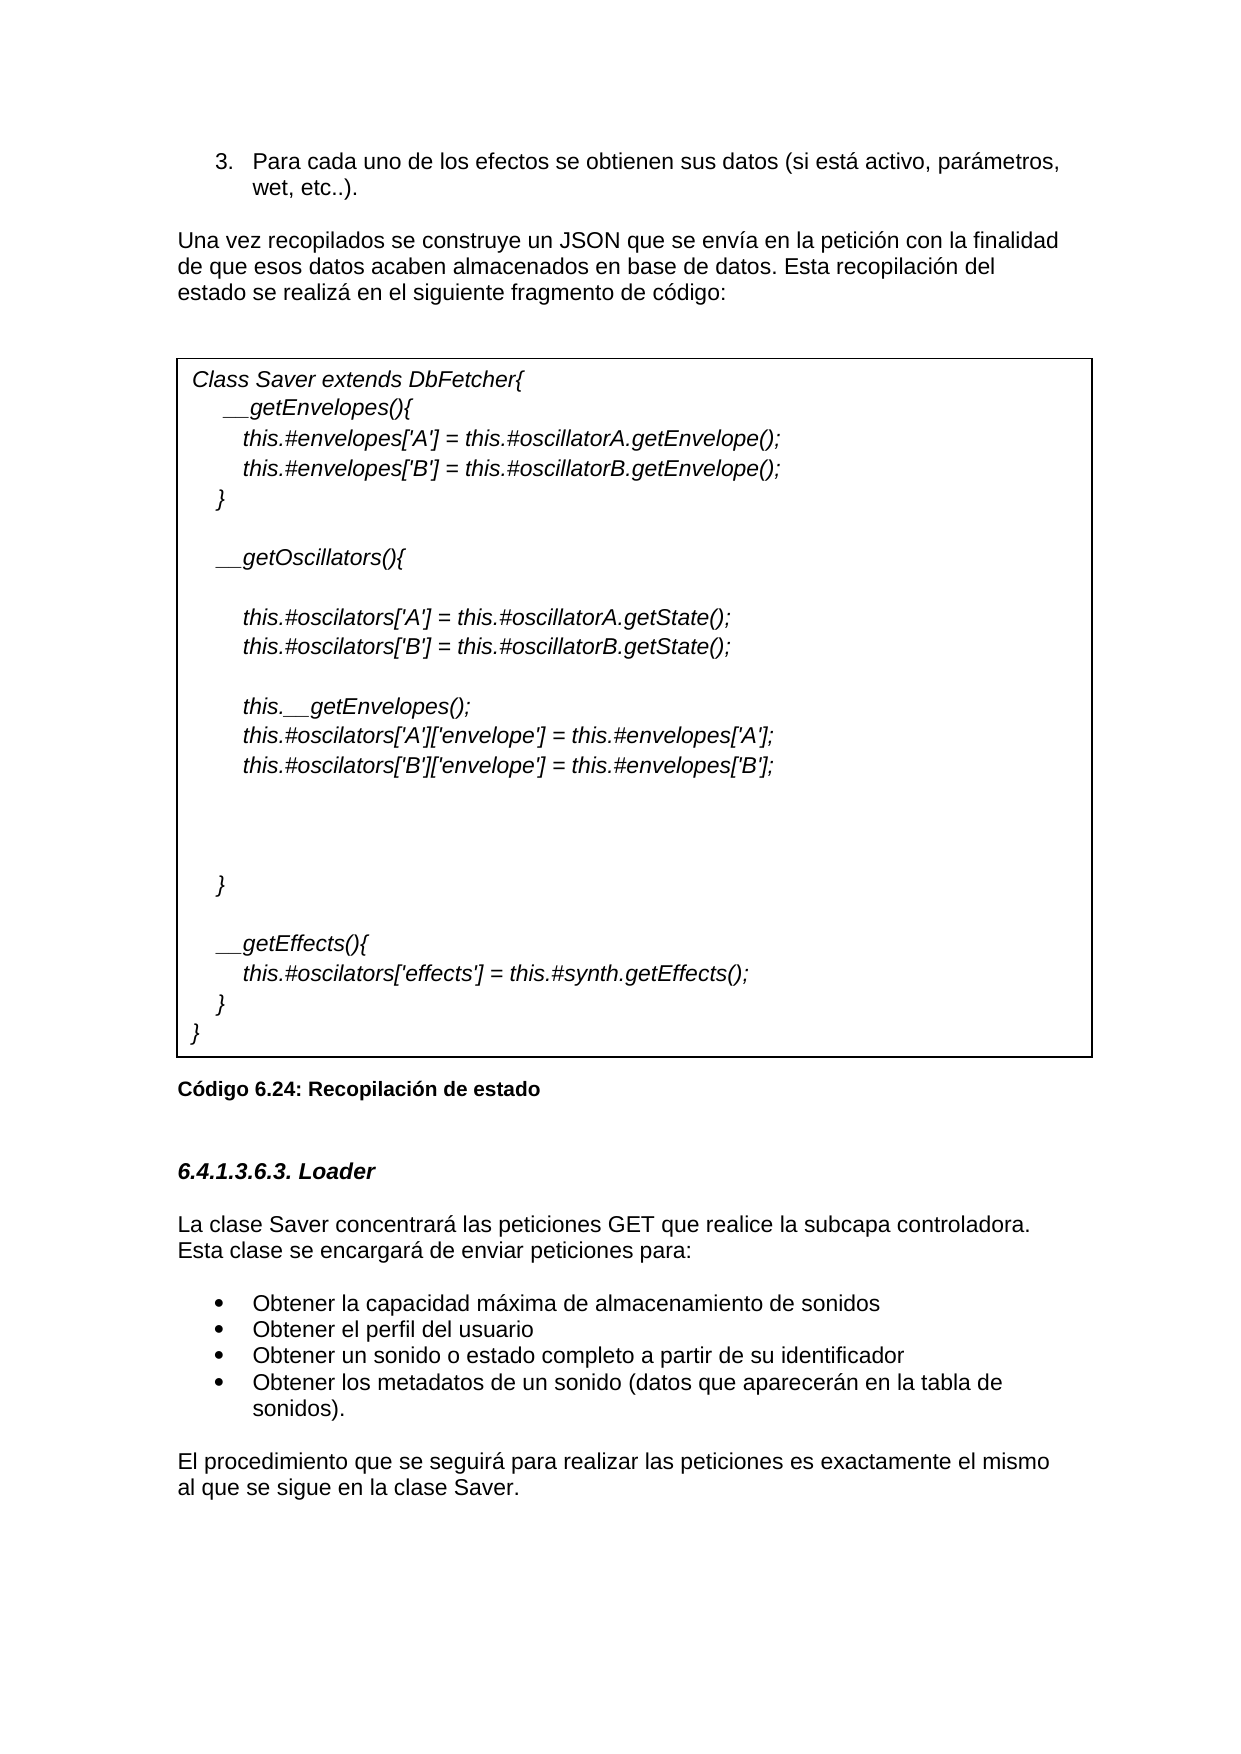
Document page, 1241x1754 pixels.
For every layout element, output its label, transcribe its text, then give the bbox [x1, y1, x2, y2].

list Obtener un sonido o estado completo a partir de su identificador [215, 1342, 1063, 1369]
list Obtener los metadatos de un sonido (datos que aparecerán en la tabla de sonidos). [215, 1369, 1063, 1422]
text La clase Saver concentrará las peticiones GET que realice la subcapa controladora. Esta clase se encargará de enviar peticiones para: [177, 1211, 1063, 1263]
list Obtener la capacidad máxima de almacenamiento de sonidos [215, 1290, 1063, 1316]
text Código 6.24: Recopilación de estado [177, 1058, 1063, 1101]
subtitle 6.4.1.3.6.3. Loader [177, 1158, 1063, 1184]
list Obtener el perfil del usuario [215, 1316, 1063, 1342]
text El procedimiento que se seguirá para realizar las peticiones es exactamente el mismo al que se sigue en la clase Saver. [177, 1448, 1063, 1501]
text Una vez recopilados se construye un JSON que se envía en la petición con la finalidad de que esos datos acaben almacenados en base de datos. Esta recopilación del estado se realizá en el siguiente fragmento de código: [177, 227, 1063, 306]
list Para cada uno de los efectos se obtienen sus datos (si está activo, parámetros, wet, etc..). [215, 148, 1063, 200]
